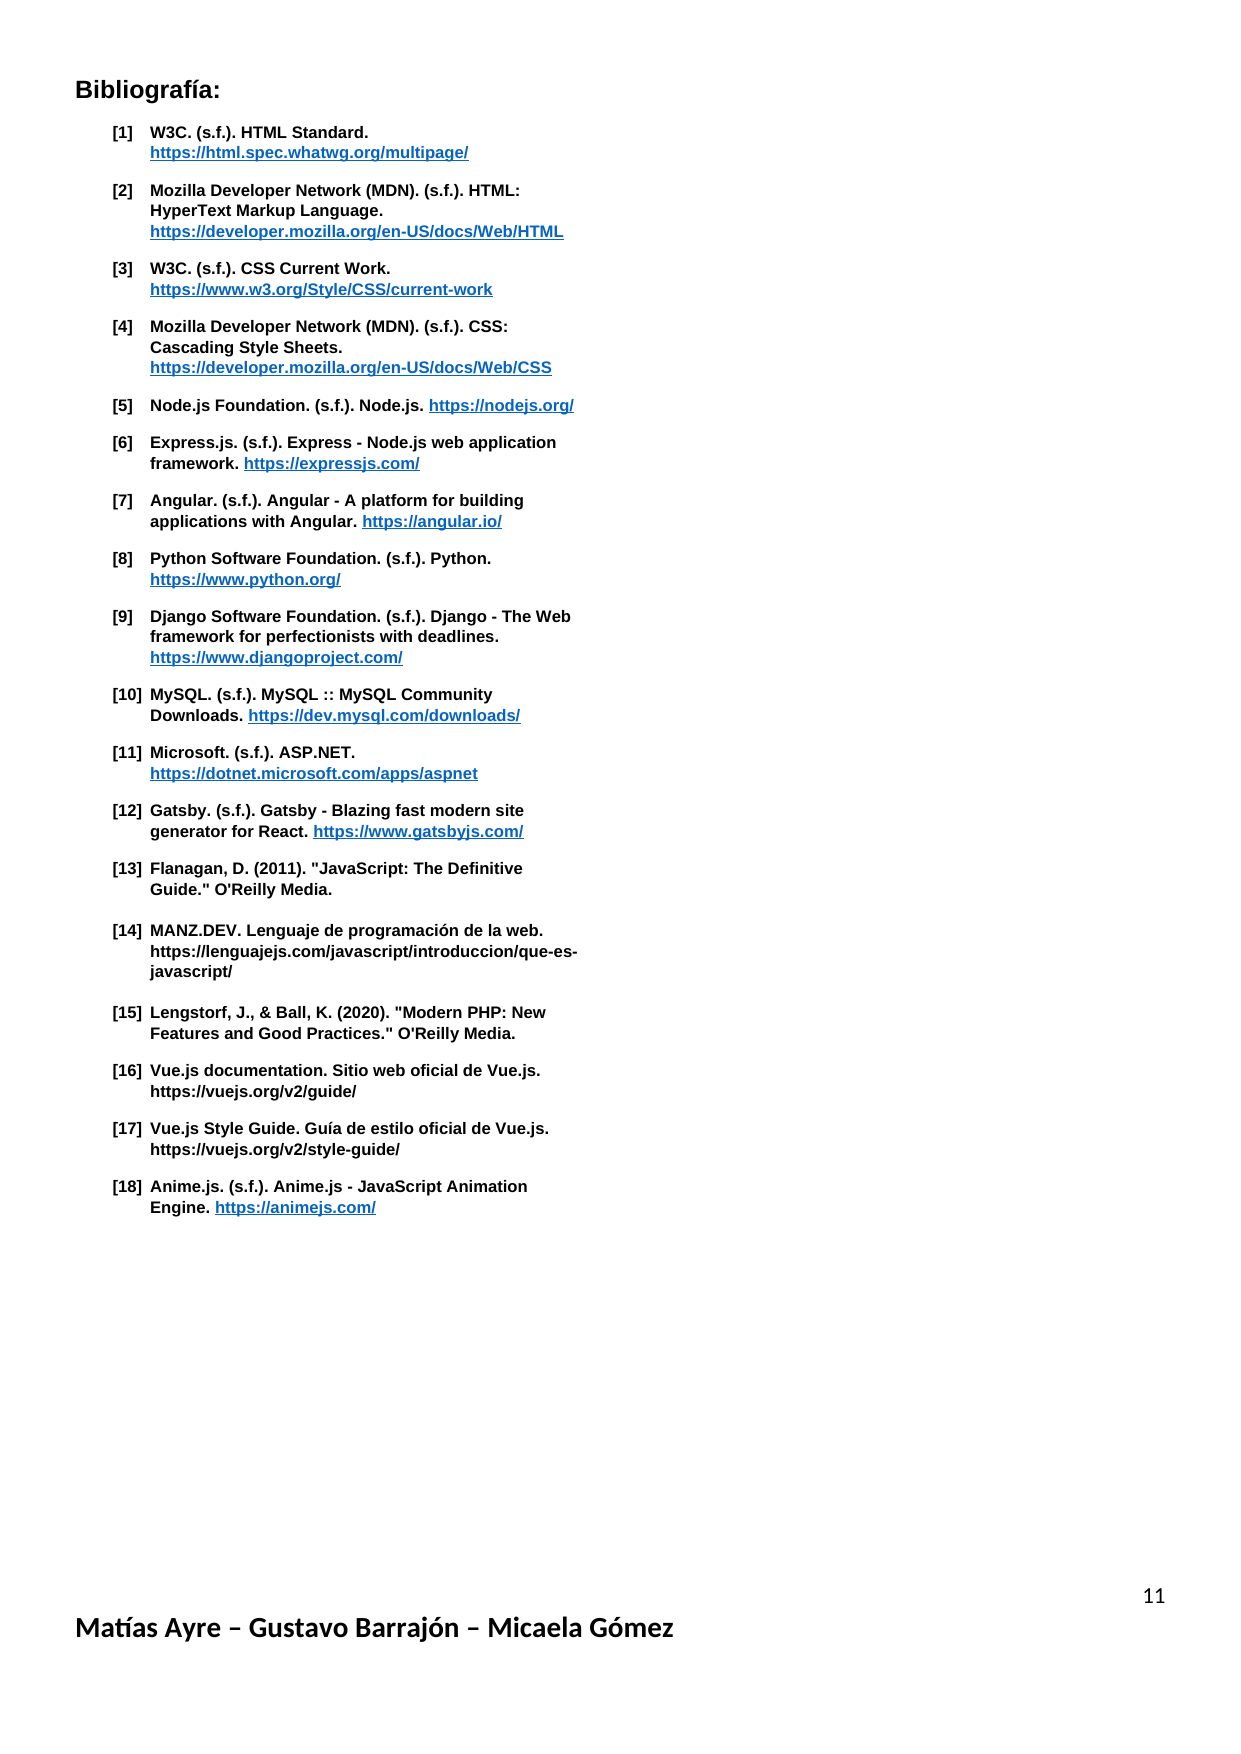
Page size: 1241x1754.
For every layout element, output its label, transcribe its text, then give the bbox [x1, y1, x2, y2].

list MANZ.DEV. Lenguaje de programación de la web. https://lenguajejs.com/javascript/introduccion/que-es-javascript/ [112, 921, 583, 981]
list Vue.js Style Guide. Guía de estilo oficial de Vue.js. https://vuejs.org/v2/style-guide/ [112, 1119, 583, 1159]
list W3C. (s.f.). HTML Standard. https://html.spec.whatwg.org/multipage/ [112, 123, 583, 162]
list Vue.js documentation. Sitio web oficial de Vue.js. https://vuejs.org/v2/guide/ [112, 1061, 583, 1101]
list Angular. (s.f.). Angular - A platform for building applications with Angular. https://angular.io/ [112, 491, 583, 531]
list Django Software Foundation. (s.f.). Django - The Web framework for perfectionists with deadlines. https://www.djangoproject.com/ [112, 607, 583, 667]
list Anime.js. (s.f.). Anime.js - JavaScript Animation Engine. https://animejs.com/ [112, 1177, 583, 1217]
list Python Software Foundation. (s.f.). Python. https://www.python.org/ [112, 549, 583, 588]
list Node.js Foundation. (s.f.). Node.js. https://nodejs.org/ [112, 396, 583, 415]
list Gatsby. (s.f.). Gatsby - Blazing fast modern site generator for React. https://www.gatsbyjs.com/ [112, 801, 583, 841]
list Express.js. (s.f.). Express - Node.js web application framework. https://expressjs.com/ [112, 433, 583, 473]
list W3C. (s.f.). CSS Current Work. https://www.w3.org/Style/CSS/current-work [112, 259, 583, 299]
list Flanagan, D. (2011). "JavaScript: The Definitive Guide." O'Reilly Media. [112, 859, 583, 899]
text Bibliografía: [75, 75, 583, 104]
list Lengstorf, J., & Ball, K. (2020). "Modern PHP: New Features and Good Practices." O'Reilly Media. [112, 1003, 583, 1043]
list MySQL. (s.f.). MySQL :: MySQL Community Downloads. https://dev.mysql.com/downloads/ [112, 685, 583, 725]
list Mozilla Developer Network (MDN). (s.f.). CSS: Cascading Style Sheets. https://developer.mozilla.org/en-US/docs/Web/CSS [112, 317, 583, 377]
list Microsoft. (s.f.). ASP.NET. https://dotnet.microsoft.com/apps/aspnet [112, 743, 583, 783]
list Mozilla Developer Network (MDN). (s.f.). HTML: HyperText Markup Language. https://developer.mozilla.org/en-US/docs/Web/HTML [112, 181, 583, 241]
